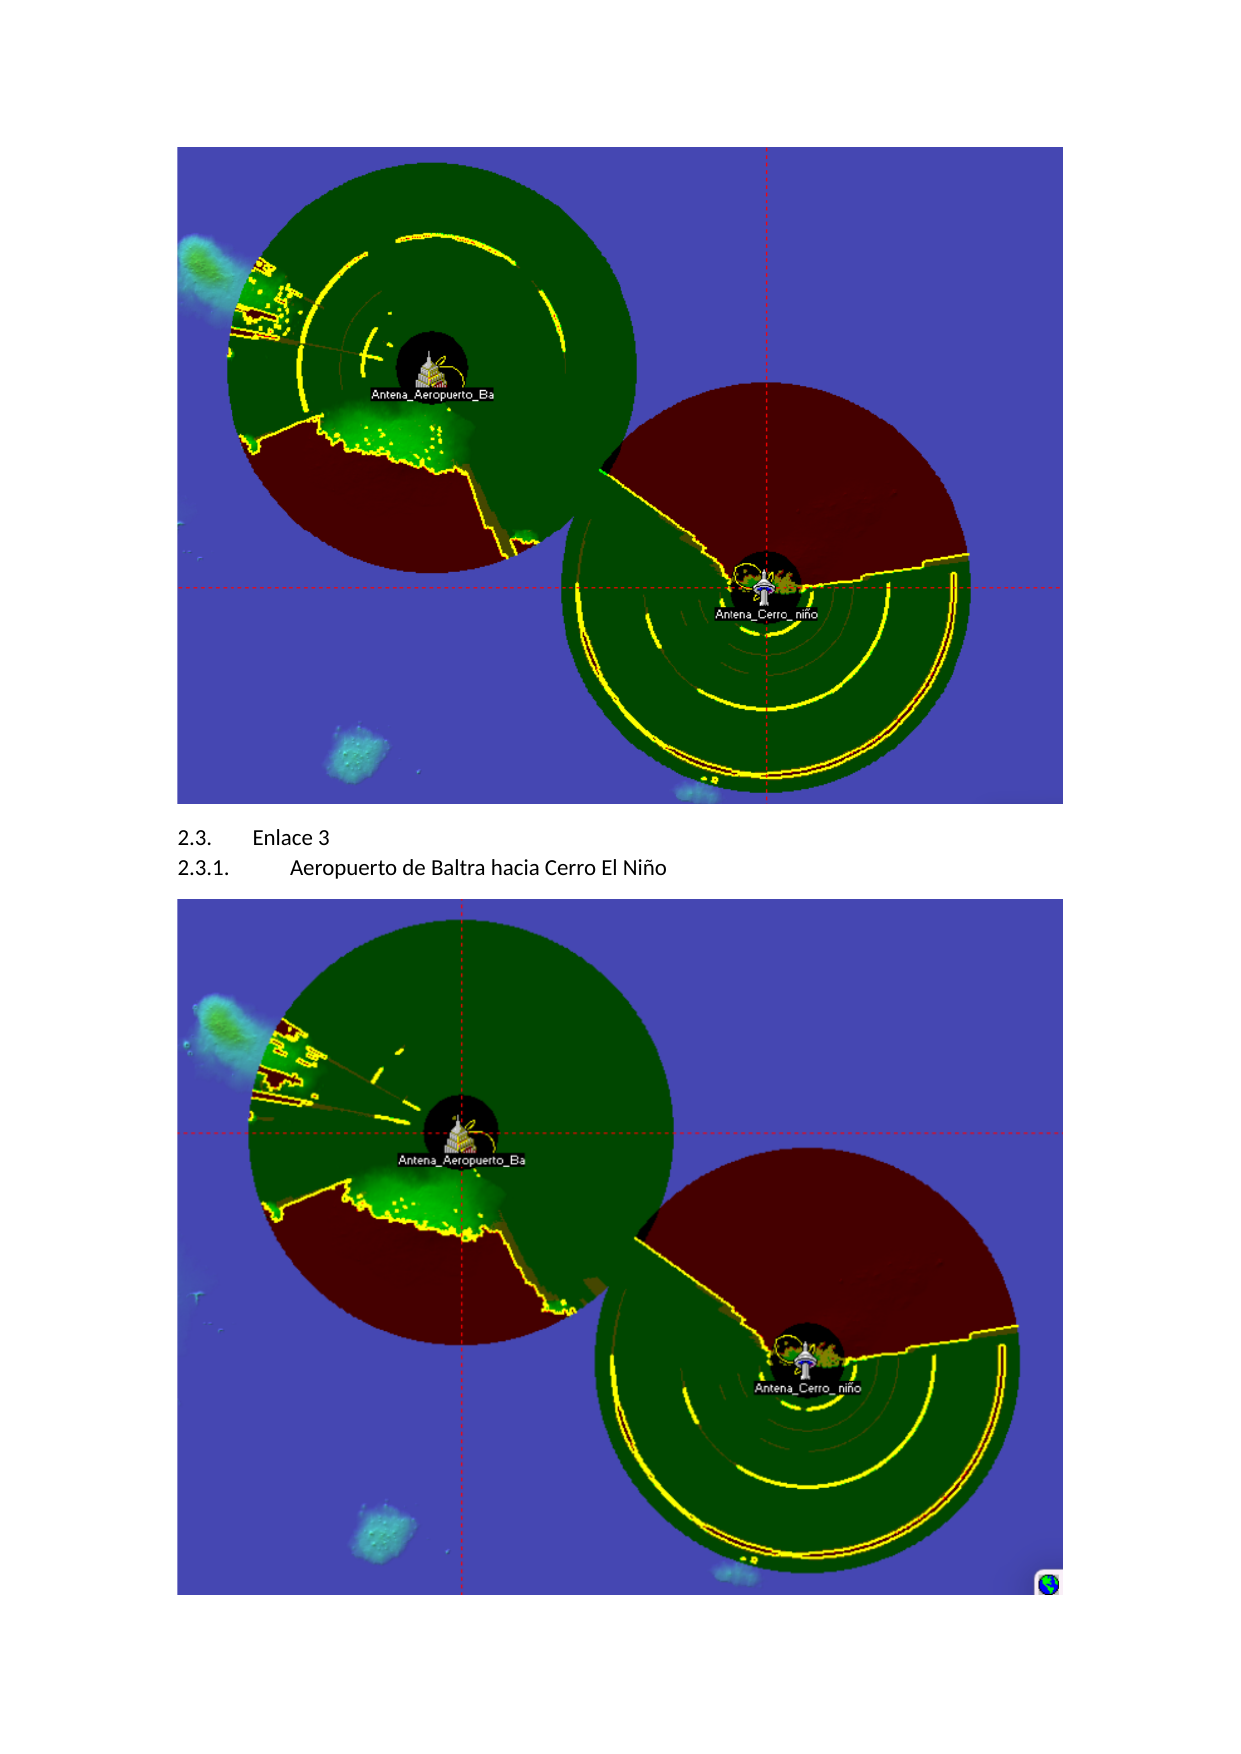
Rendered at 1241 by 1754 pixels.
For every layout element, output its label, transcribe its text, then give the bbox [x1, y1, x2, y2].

list Aeropuerto de Baltra hacia Cerro El Niño [177, 853, 1063, 881]
picture [177, 147, 1063, 804]
picture [177, 899, 1063, 1595]
list Enlace 3 [177, 823, 1063, 851]
